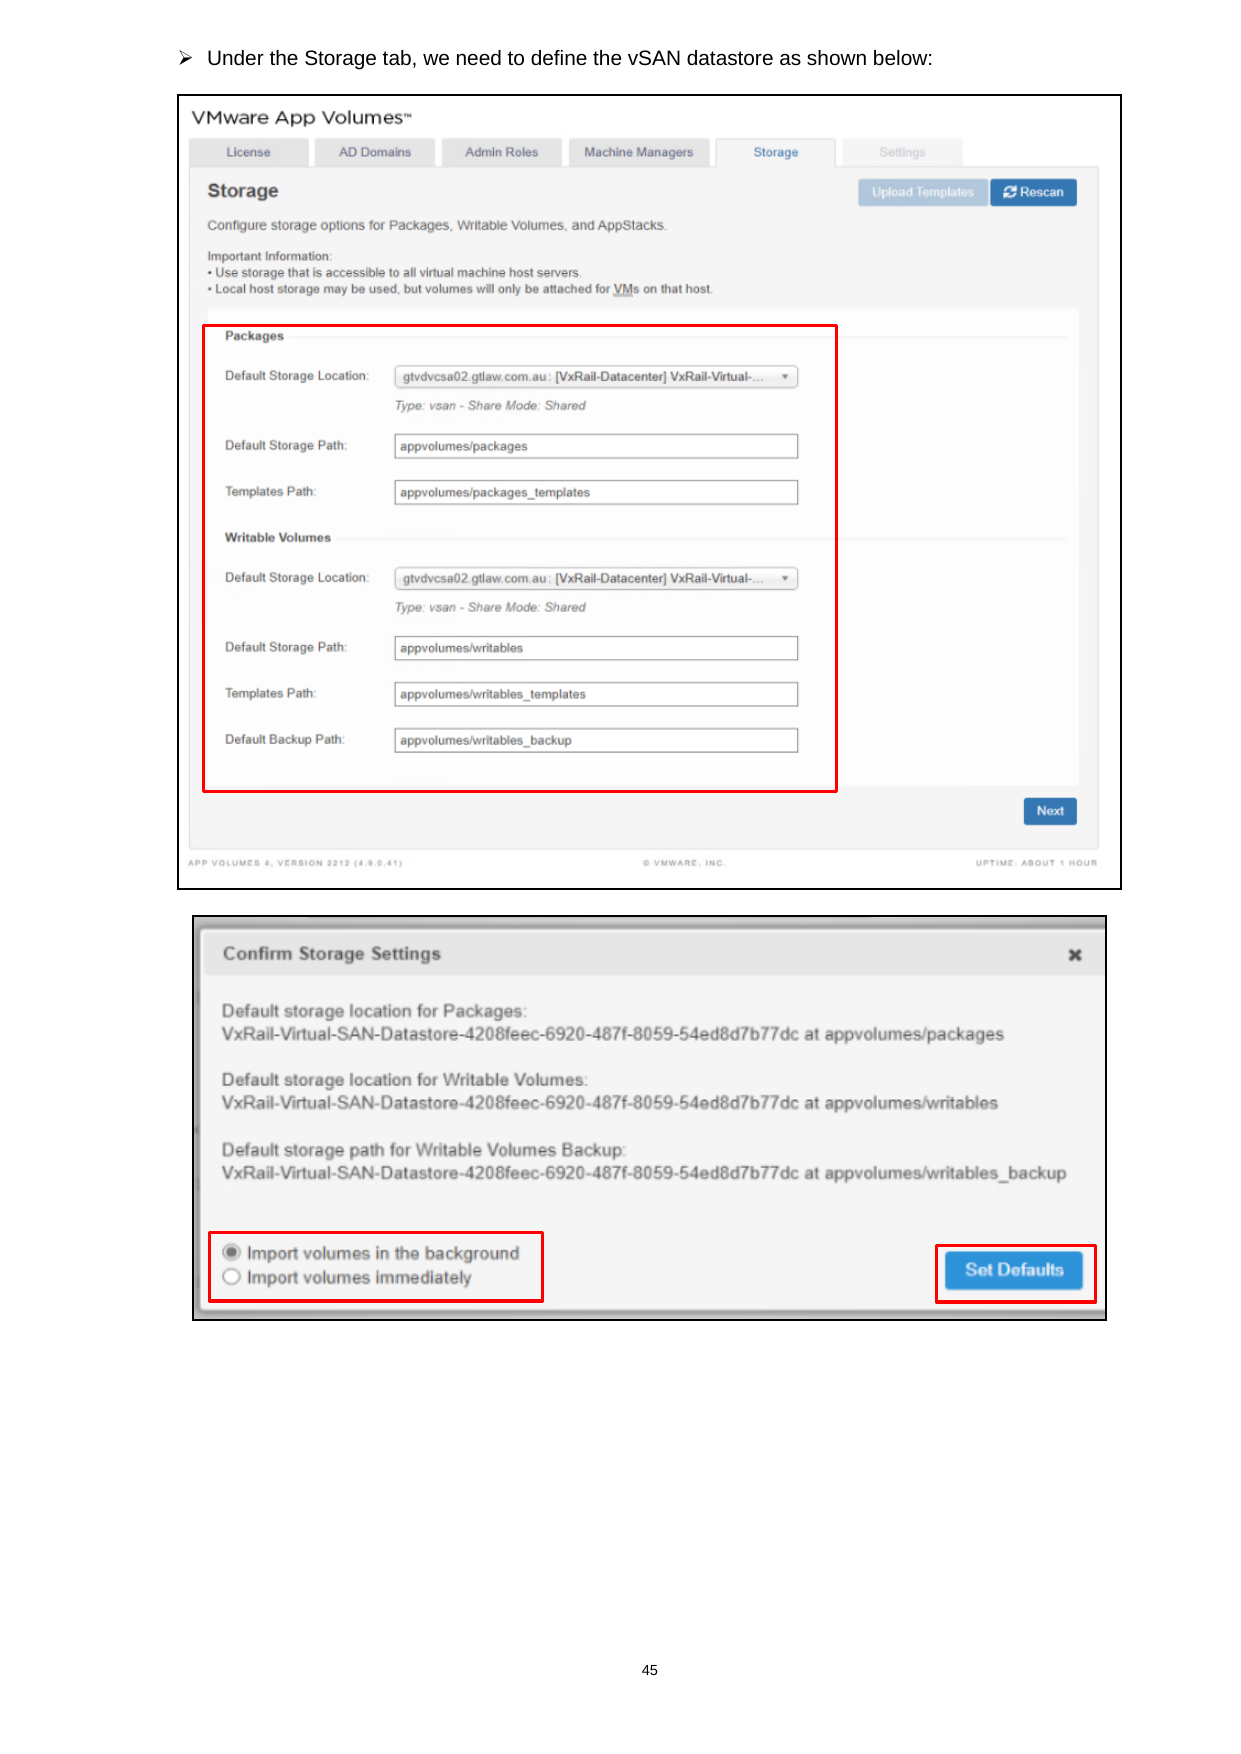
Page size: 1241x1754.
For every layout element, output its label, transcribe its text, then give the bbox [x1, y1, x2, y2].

list Under the Storage tab, we need to define the vSAN datastore as shown below: [177, 44, 1122, 69]
picture [194, 917, 1105, 1319]
picture [179, 96, 1120, 888]
